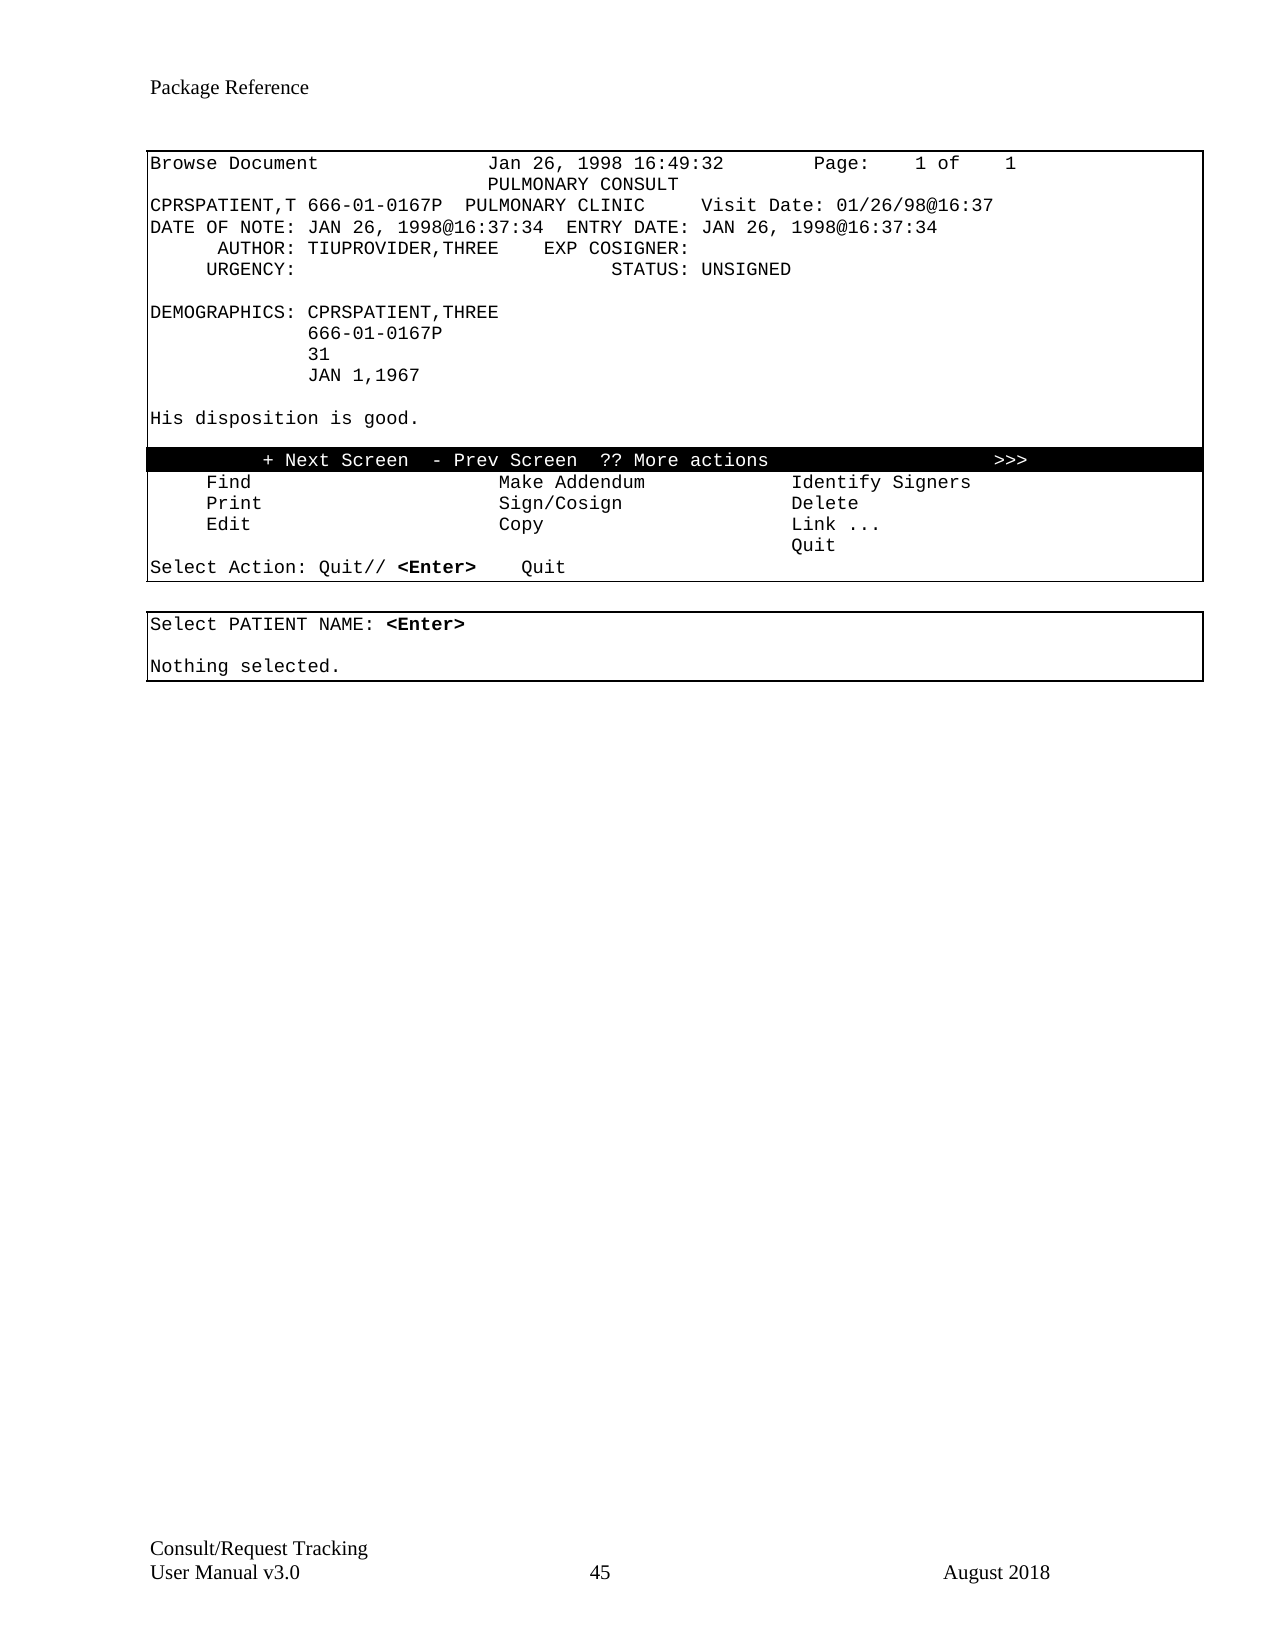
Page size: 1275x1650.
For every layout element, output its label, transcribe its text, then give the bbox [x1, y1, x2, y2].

text 31 [148, 341, 1202, 362]
text Browse Document Jan 26, 1998 16:49:32 Page: 1 of 1 [148, 152, 1202, 171]
text 666-01-0167P [148, 320, 1202, 341]
text Find Make Addendum Identify Signers [148, 469, 1202, 490]
text Quit [148, 532, 1202, 554]
text CPRSPATIENT,T 666-01-0167P PULMONARY CLINIC Visit Date: 01/26/98@16:37 [148, 192, 1202, 214]
text + Next Screen - Prev Screen ?? More actions >>> [148, 447, 1202, 469]
text Nothing selected. [148, 653, 1202, 680]
text Print Sign/Cosign Delete [148, 490, 1202, 511]
text His disposition is good. [148, 405, 1202, 430]
text DATE OF NOTE: JAN 26, 1998@16:37:34 ENTRY DATE: JAN 26, 1998@16:37:34 [148, 214, 1202, 235]
text PULMONARY CONSULT [148, 171, 1202, 192]
text Select Action: Quit// <Enter> Quit [148, 554, 1202, 581]
text Select PATIENT NAME: <Enter> [148, 613, 1202, 636]
text DEMOGRAPHICS: CPRSPATIENT,THREE [148, 299, 1202, 320]
text AUTHOR: TIUPROVIDER,THREE EXP COSIGNER: [148, 235, 1202, 256]
text JAN 1,1967 [148, 362, 1202, 387]
text URGENCY: STATUS: UNSIGNED [148, 256, 1202, 281]
text Edit Copy Link ... [148, 511, 1202, 532]
